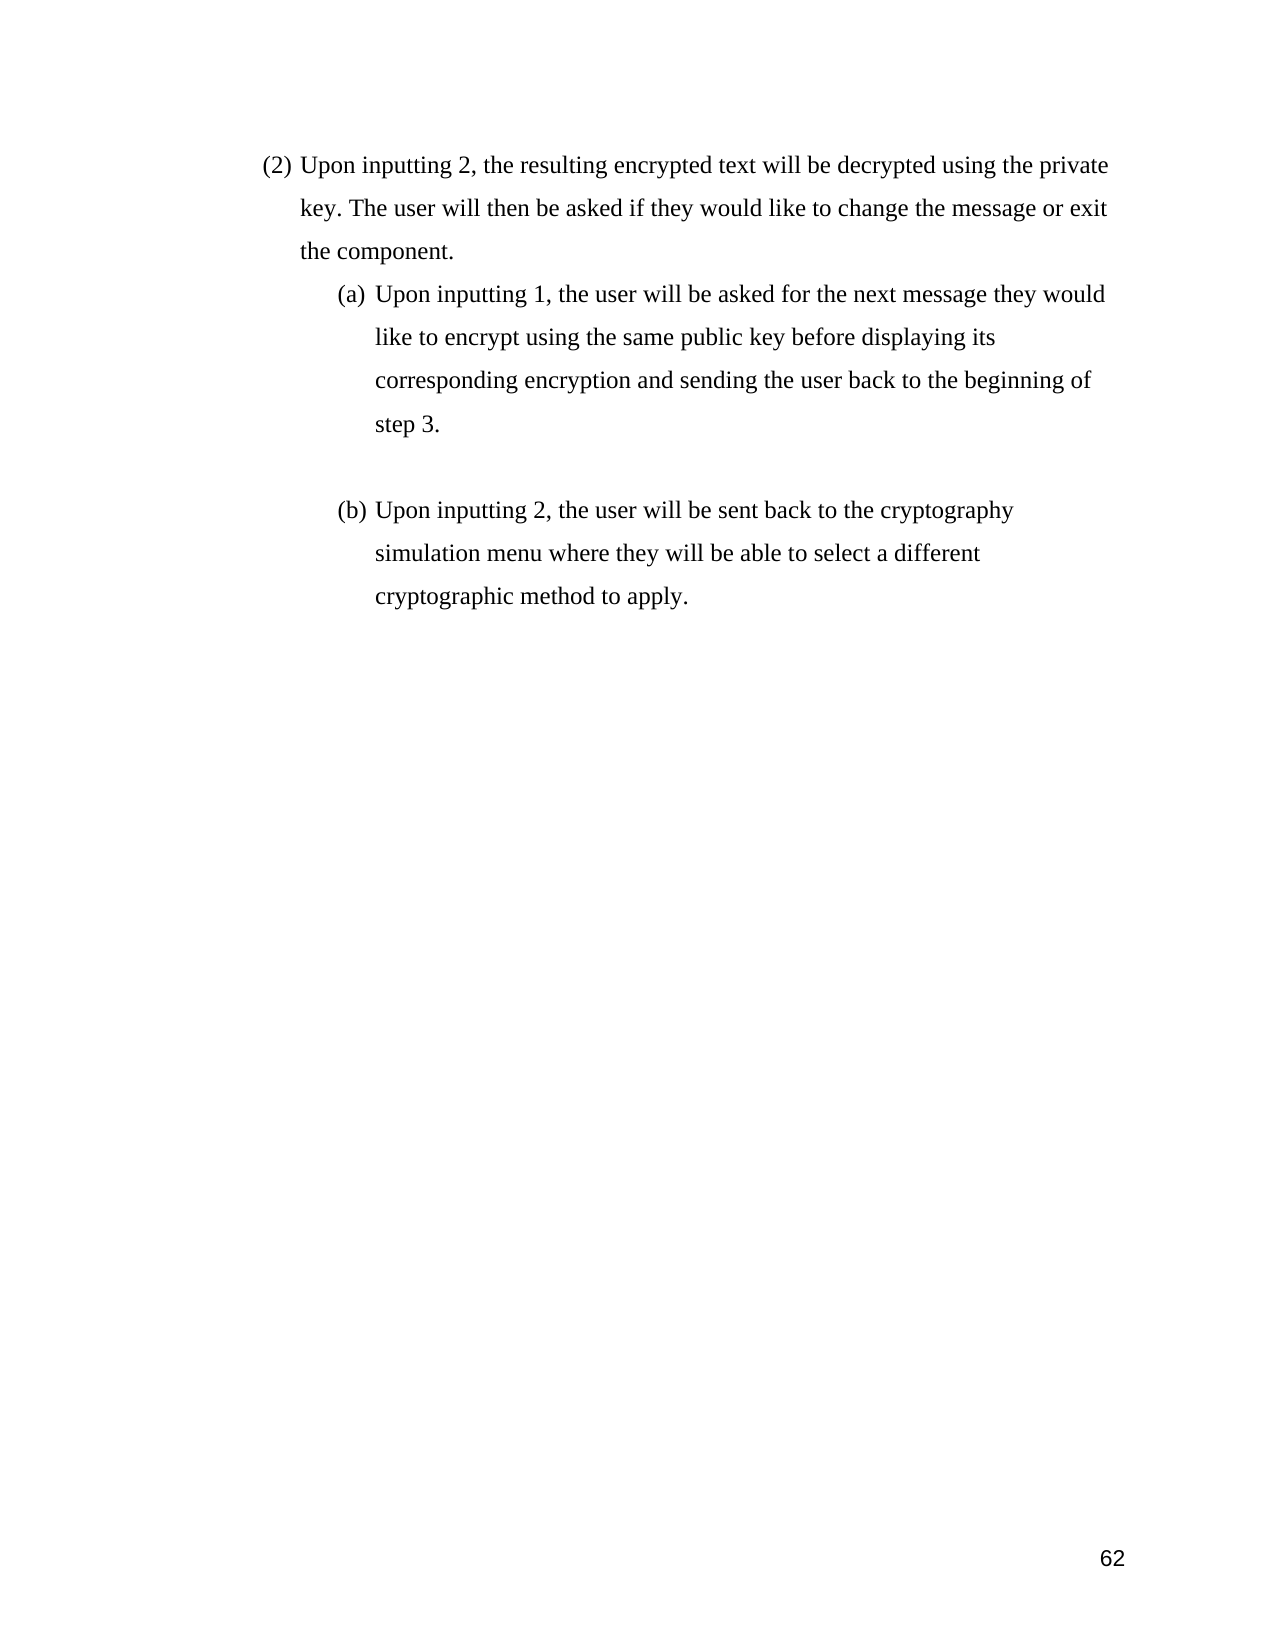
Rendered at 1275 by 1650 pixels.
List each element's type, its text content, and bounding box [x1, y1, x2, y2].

list Upon inputting 2, the user will be sent back to the cryptography simulation menu where they will be able to select a different cryptographic method to apply. [337, 495, 1125, 610]
list Upon inputting 1, the user will be asked for the next message they would like to encrypt using the same public key before displaying its corresponding encryption and sending the user back to the beginning of step 3. [337, 279, 1125, 437]
list Upon inputting 2, the resulting encrypted text will be decrypted using the private key. The user will then be asked if they would like to change the message or exit the component. [262, 150, 1125, 265]
